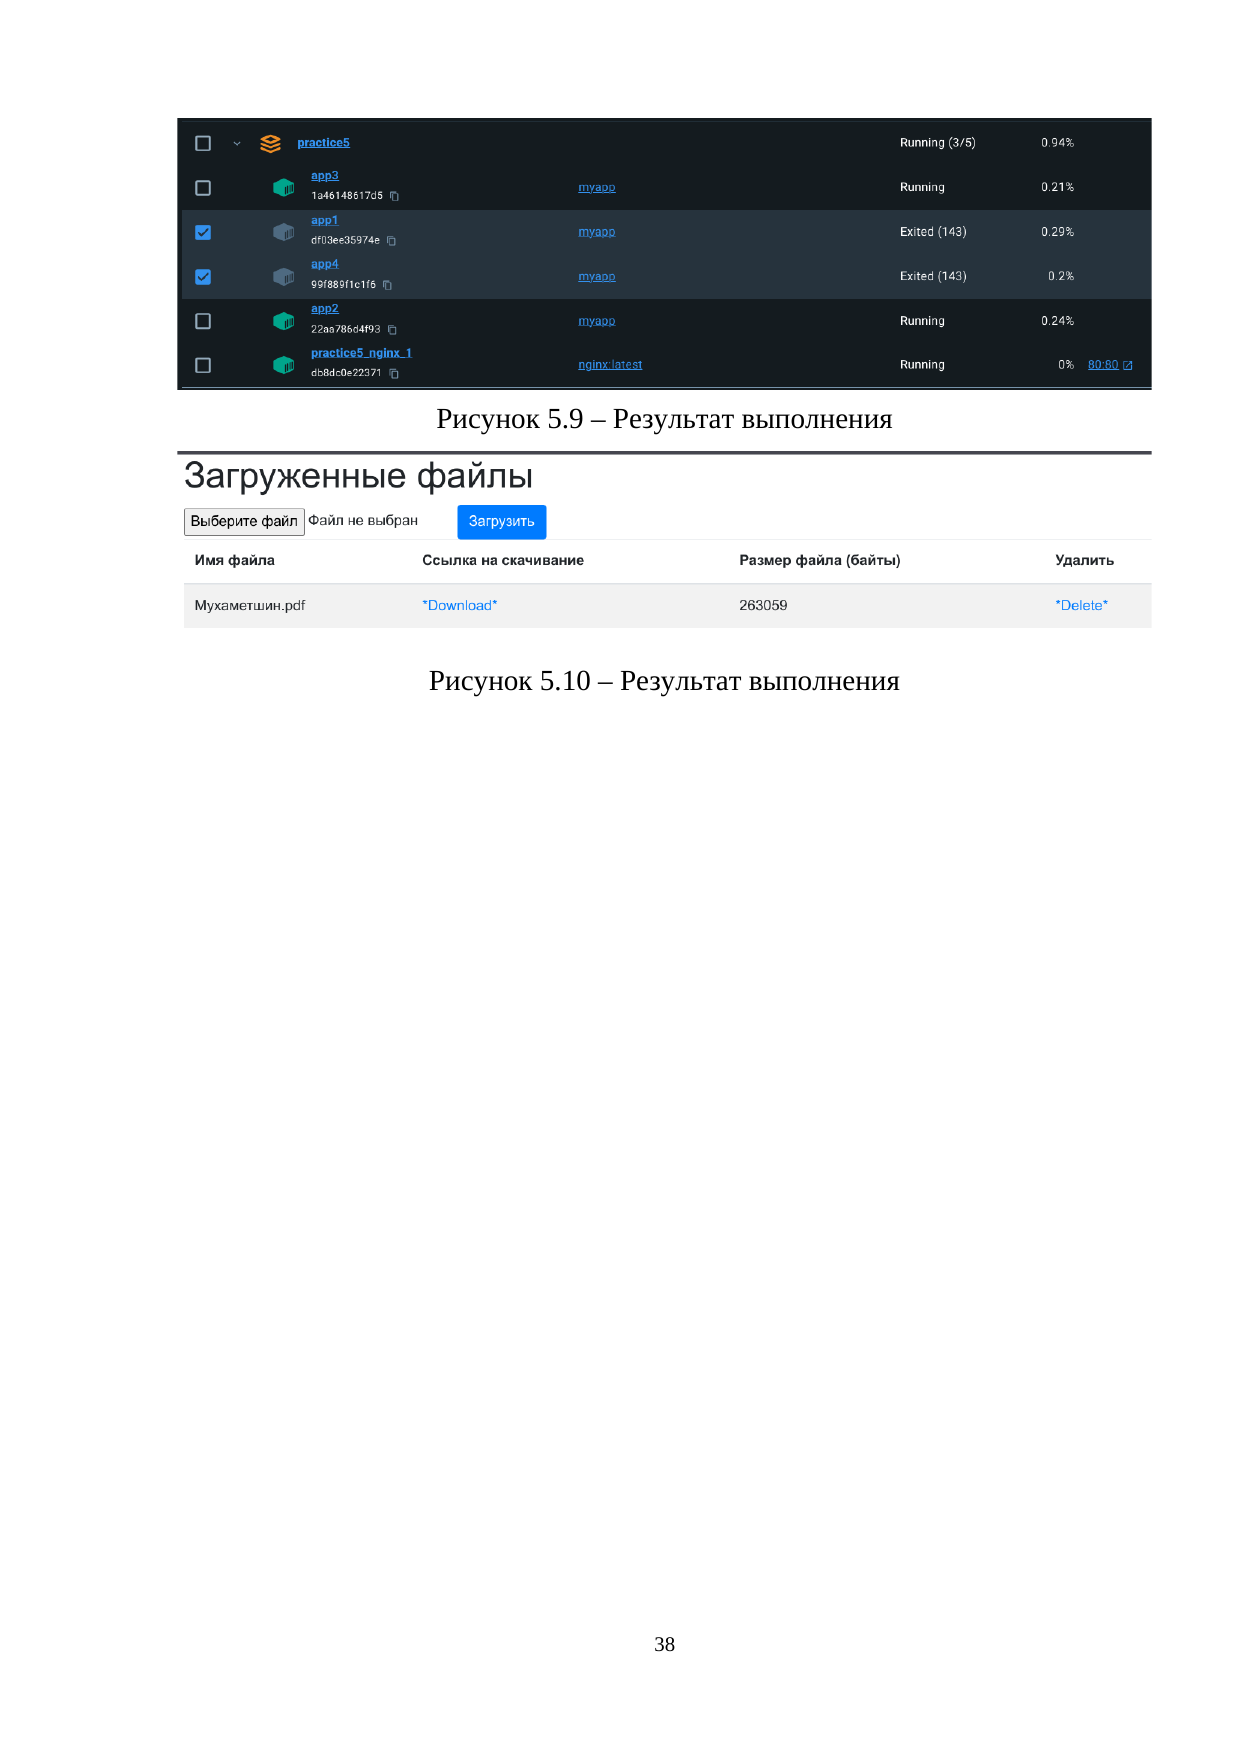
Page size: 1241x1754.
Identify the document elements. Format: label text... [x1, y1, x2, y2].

text Рисунок 5.10 – Результат выполнения [177, 663, 1152, 697]
text Рисунок 5.9 – Результат выполнения [177, 401, 1152, 435]
picture [177, 451, 1152, 652]
picture [177, 118, 1152, 390]
